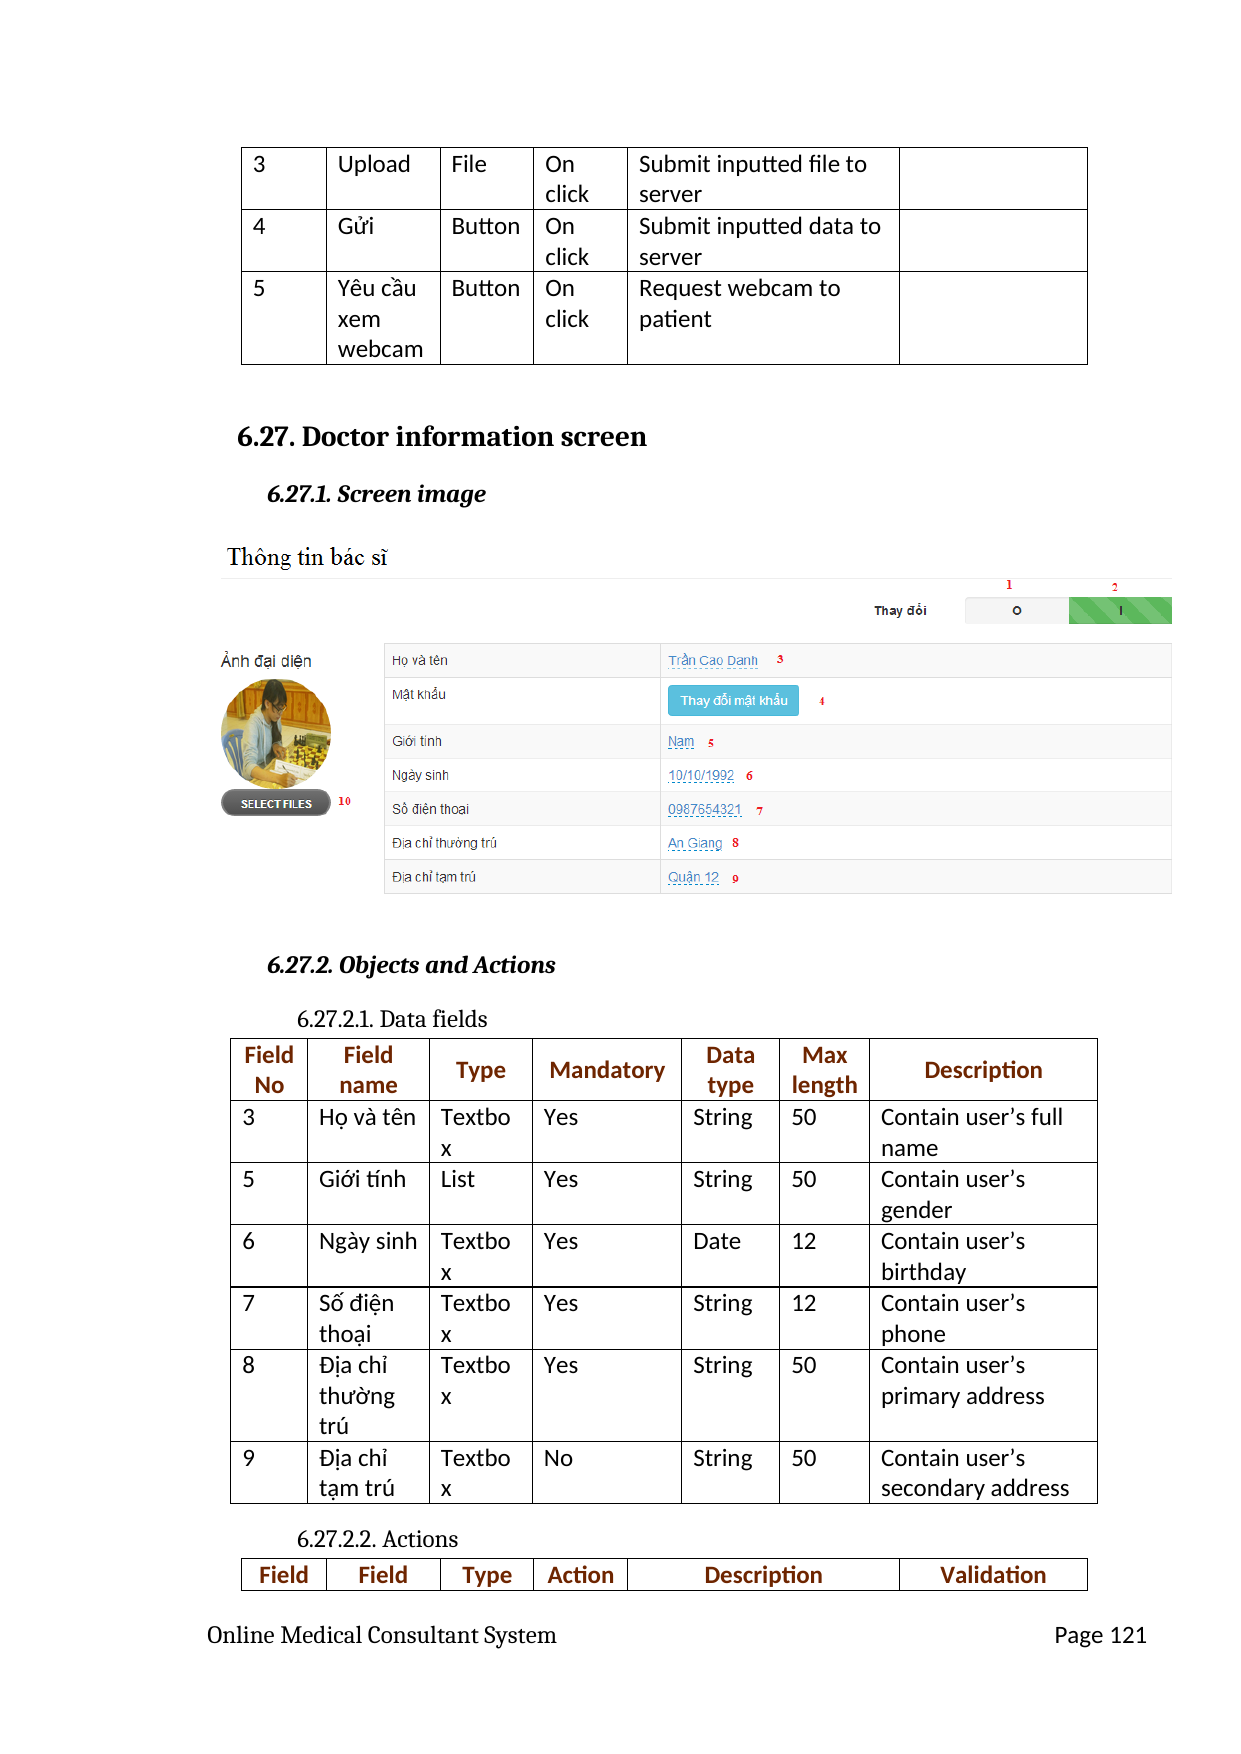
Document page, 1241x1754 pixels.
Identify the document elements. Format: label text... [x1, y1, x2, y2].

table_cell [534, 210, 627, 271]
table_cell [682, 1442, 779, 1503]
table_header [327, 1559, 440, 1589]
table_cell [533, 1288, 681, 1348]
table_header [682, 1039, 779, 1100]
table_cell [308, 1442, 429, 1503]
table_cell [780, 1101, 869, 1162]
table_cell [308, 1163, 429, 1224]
subtitle Doctor information screen [237, 421, 1122, 454]
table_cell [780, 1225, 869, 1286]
picture [207, 513, 1182, 926]
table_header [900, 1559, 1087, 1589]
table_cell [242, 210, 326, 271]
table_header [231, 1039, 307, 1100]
subtitle Data fields [282, 1005, 1122, 1034]
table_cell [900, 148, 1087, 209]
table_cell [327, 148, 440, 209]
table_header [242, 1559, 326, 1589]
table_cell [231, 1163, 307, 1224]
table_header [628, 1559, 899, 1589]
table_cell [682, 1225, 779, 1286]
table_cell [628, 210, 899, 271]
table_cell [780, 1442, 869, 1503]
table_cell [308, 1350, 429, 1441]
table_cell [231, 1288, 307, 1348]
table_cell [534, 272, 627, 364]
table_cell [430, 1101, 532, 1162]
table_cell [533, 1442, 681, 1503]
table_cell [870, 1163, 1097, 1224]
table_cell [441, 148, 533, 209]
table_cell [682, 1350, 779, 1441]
subtitle Objects and Actions [267, 951, 1122, 980]
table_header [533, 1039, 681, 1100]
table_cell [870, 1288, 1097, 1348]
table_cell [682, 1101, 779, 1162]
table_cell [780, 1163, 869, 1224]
subtitle Screen image [267, 480, 1122, 509]
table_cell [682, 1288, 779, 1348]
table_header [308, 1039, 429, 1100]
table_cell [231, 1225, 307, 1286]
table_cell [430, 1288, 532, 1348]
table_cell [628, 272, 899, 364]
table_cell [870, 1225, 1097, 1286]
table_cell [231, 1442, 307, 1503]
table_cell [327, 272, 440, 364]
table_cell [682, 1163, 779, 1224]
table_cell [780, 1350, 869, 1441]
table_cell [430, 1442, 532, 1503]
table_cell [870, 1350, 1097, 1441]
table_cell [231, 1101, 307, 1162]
subtitle Actions [282, 1525, 1122, 1554]
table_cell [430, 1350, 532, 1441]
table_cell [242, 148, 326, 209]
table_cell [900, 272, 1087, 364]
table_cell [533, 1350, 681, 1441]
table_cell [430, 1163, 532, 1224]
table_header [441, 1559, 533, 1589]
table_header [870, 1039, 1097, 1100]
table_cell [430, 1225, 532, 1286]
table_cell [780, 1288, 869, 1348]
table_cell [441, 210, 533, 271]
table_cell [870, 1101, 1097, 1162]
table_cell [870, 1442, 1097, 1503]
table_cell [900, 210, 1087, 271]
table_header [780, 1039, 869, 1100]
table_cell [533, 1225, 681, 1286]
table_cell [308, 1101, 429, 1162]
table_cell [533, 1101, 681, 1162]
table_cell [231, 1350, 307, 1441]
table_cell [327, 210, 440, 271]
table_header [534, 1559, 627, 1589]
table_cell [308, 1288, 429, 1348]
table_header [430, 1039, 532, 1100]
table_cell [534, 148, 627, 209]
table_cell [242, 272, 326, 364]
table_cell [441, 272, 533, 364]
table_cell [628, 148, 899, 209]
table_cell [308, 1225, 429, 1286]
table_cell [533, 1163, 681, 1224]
